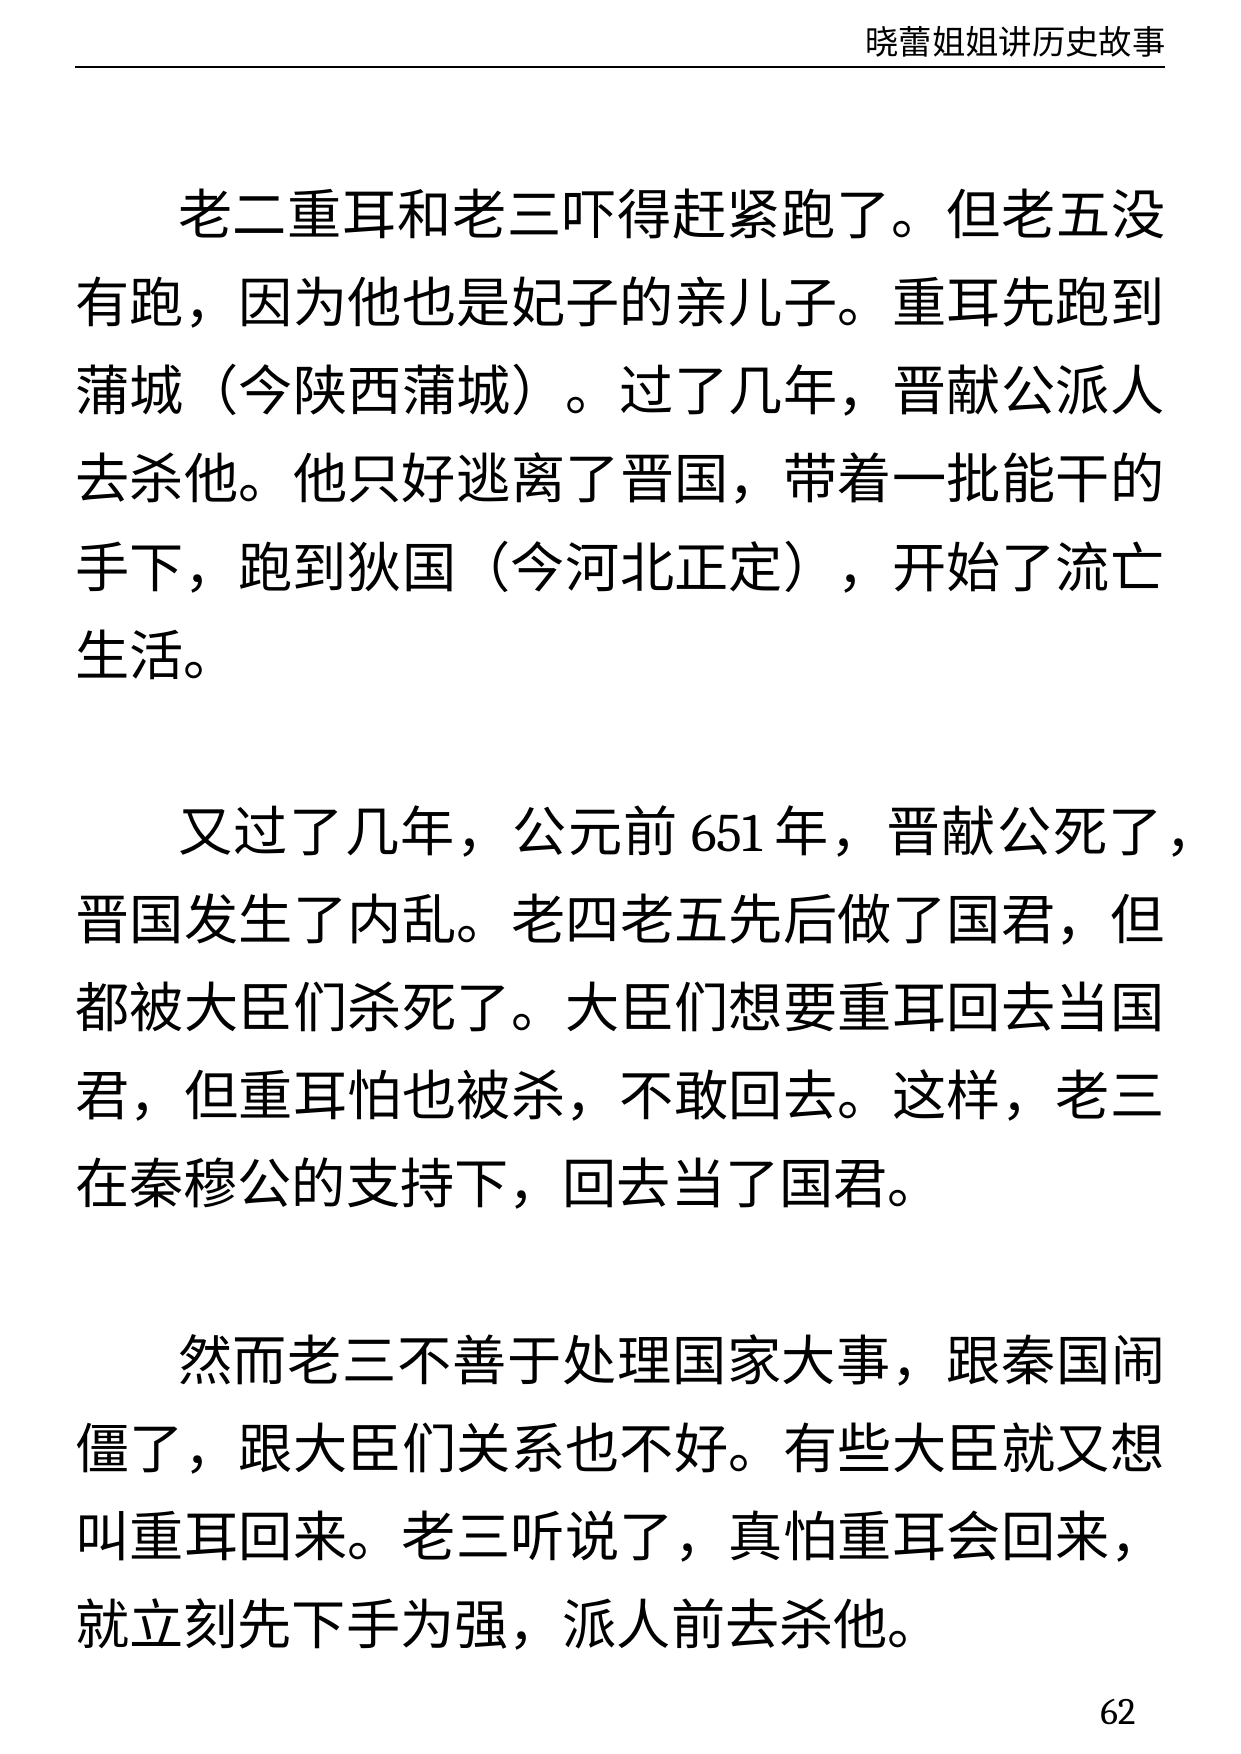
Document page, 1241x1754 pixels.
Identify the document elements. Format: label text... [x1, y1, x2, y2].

text 老二重耳和老三吓得赶紧跑了。但老五没有跑，因为他也是妃子的亲儿子。重耳先跑到蒲城（今陕西蒲城）。过了几年，晋献公派人去杀他。他只好逃离了晋国，带着一批能干的手下，跑到狄国（今河北正定），开始了流亡生活。 [75, 167, 1165, 696]
text 又过了几年，公元前651年，晋献公死了，晋国发生了内乱。老四老五先后做了国君，但都被大臣们杀死了。大臣们想要重耳回去当国君，但重耳怕也被杀，不敢回去。这样，老三在秦穆公的支持下，回去当了国君。 [75, 784, 1165, 1224]
text 然而老三不善于处理国家大事，跟秦国闹僵了，跟大臣们关系也不好。有些大臣就又想叫重耳回来。老三听说了，真怕重耳会回来，就立刻先下手为强，派人前去杀他。 [75, 1312, 1165, 1665]
